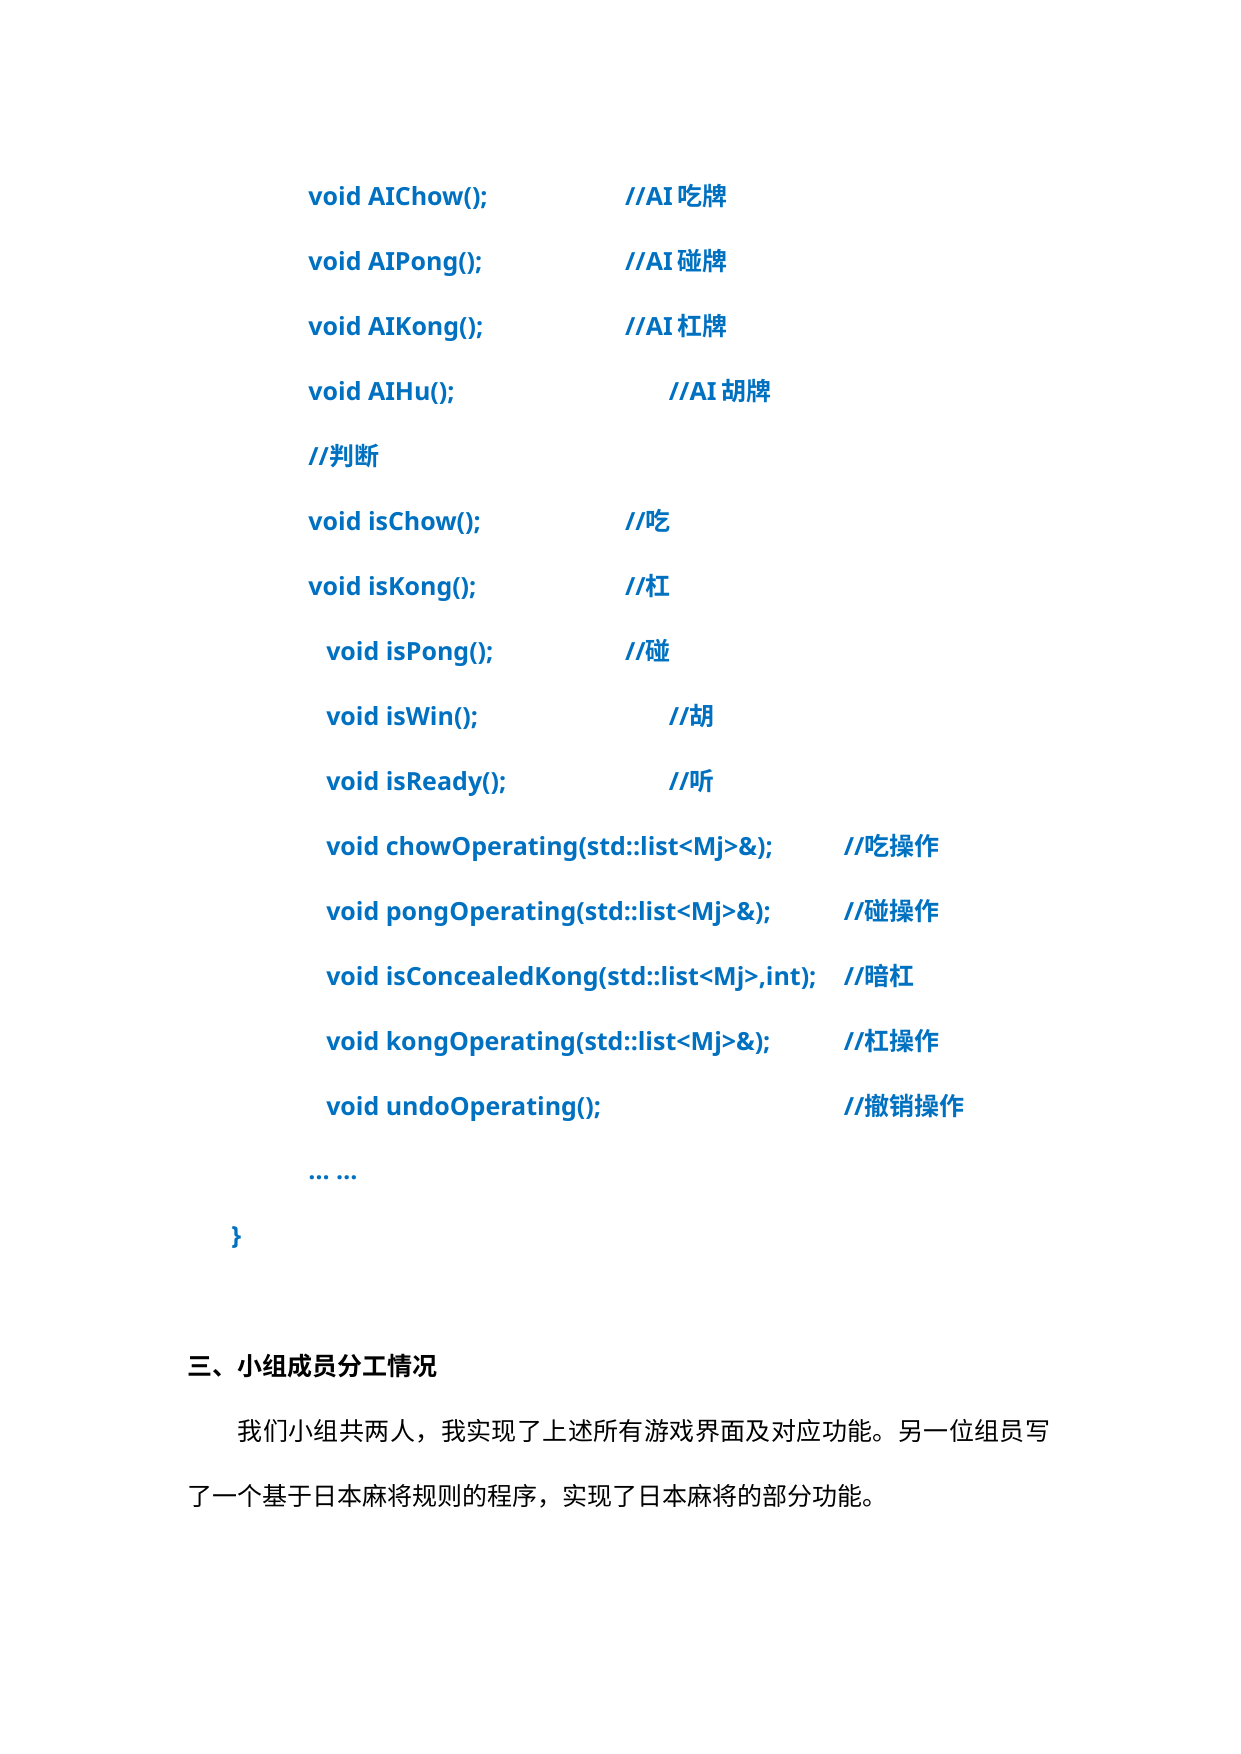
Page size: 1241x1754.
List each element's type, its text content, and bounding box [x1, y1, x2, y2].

text void chowOperating(std::list<Mj>&); //吃操作 [282, 812, 1053, 877]
text void AIPong(); //AI碰牌 [231, 227, 1053, 292]
text void isPong(); //碰 [275, 617, 1053, 682]
text void AIKong(); //AI杠牌 [231, 292, 1053, 357]
text void isChow(); //吃 [231, 487, 1053, 552]
text void pongOperating(std::list<Mj>&); //碰操作 [282, 877, 1053, 942]
text void kongOperating(std::list<Mj>&); //杠操作 [282, 1007, 1053, 1072]
text void undoOperating(); //撤销操作 [282, 1072, 1053, 1137]
text void isWin(); //胡 [282, 682, 1053, 747]
text … … [231, 1137, 1053, 1202]
text void AIChow(); //AI吃牌 [231, 162, 1053, 227]
text 我们小组共两人，我实现了上述所有游戏界面及对应功能。另一位组员写了一个基于日本麻将规则的程序，实现了日本麻将的部分功能。 [187, 1397, 1053, 1527]
text } [187, 1202, 1053, 1267]
text void isConcealedKong(std::list<Mj>,int); //暗杠 [282, 942, 1053, 1007]
text //判断 [231, 422, 1053, 487]
text void isKong(); //杠 [238, 552, 1053, 617]
text void AIHu(); //AI胡牌 [231, 357, 1053, 422]
text 三、小组成员分工情况 [187, 1332, 1053, 1397]
text void isReady(); //听 [282, 747, 1053, 812]
